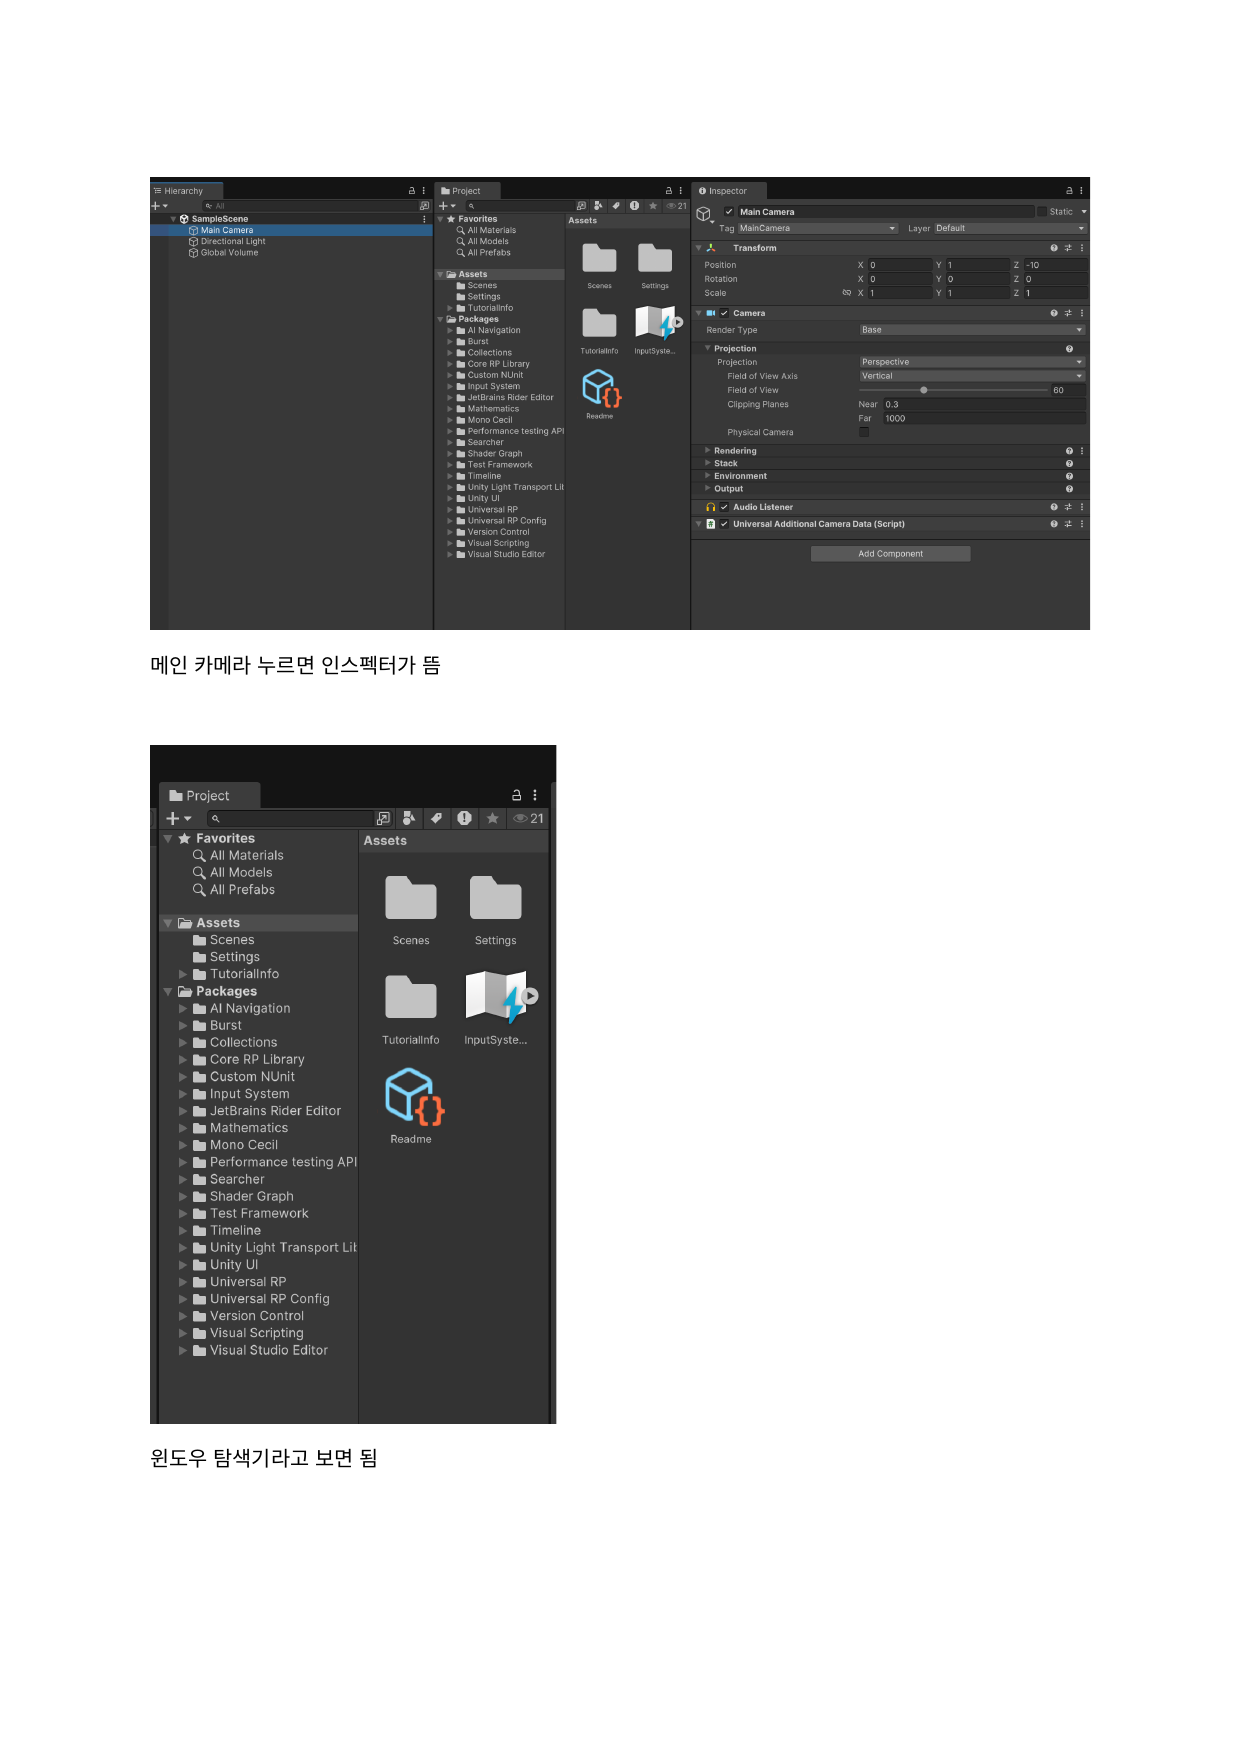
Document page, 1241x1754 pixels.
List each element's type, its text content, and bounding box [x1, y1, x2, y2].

text 윈도우 탐색기라고 보면 됨 [150, 1442, 1090, 1472]
text 메인 카메라 누르면 인스펙터가 뜸 [150, 649, 1090, 679]
picture [150, 177, 1091, 630]
picture [150, 745, 557, 1424]
